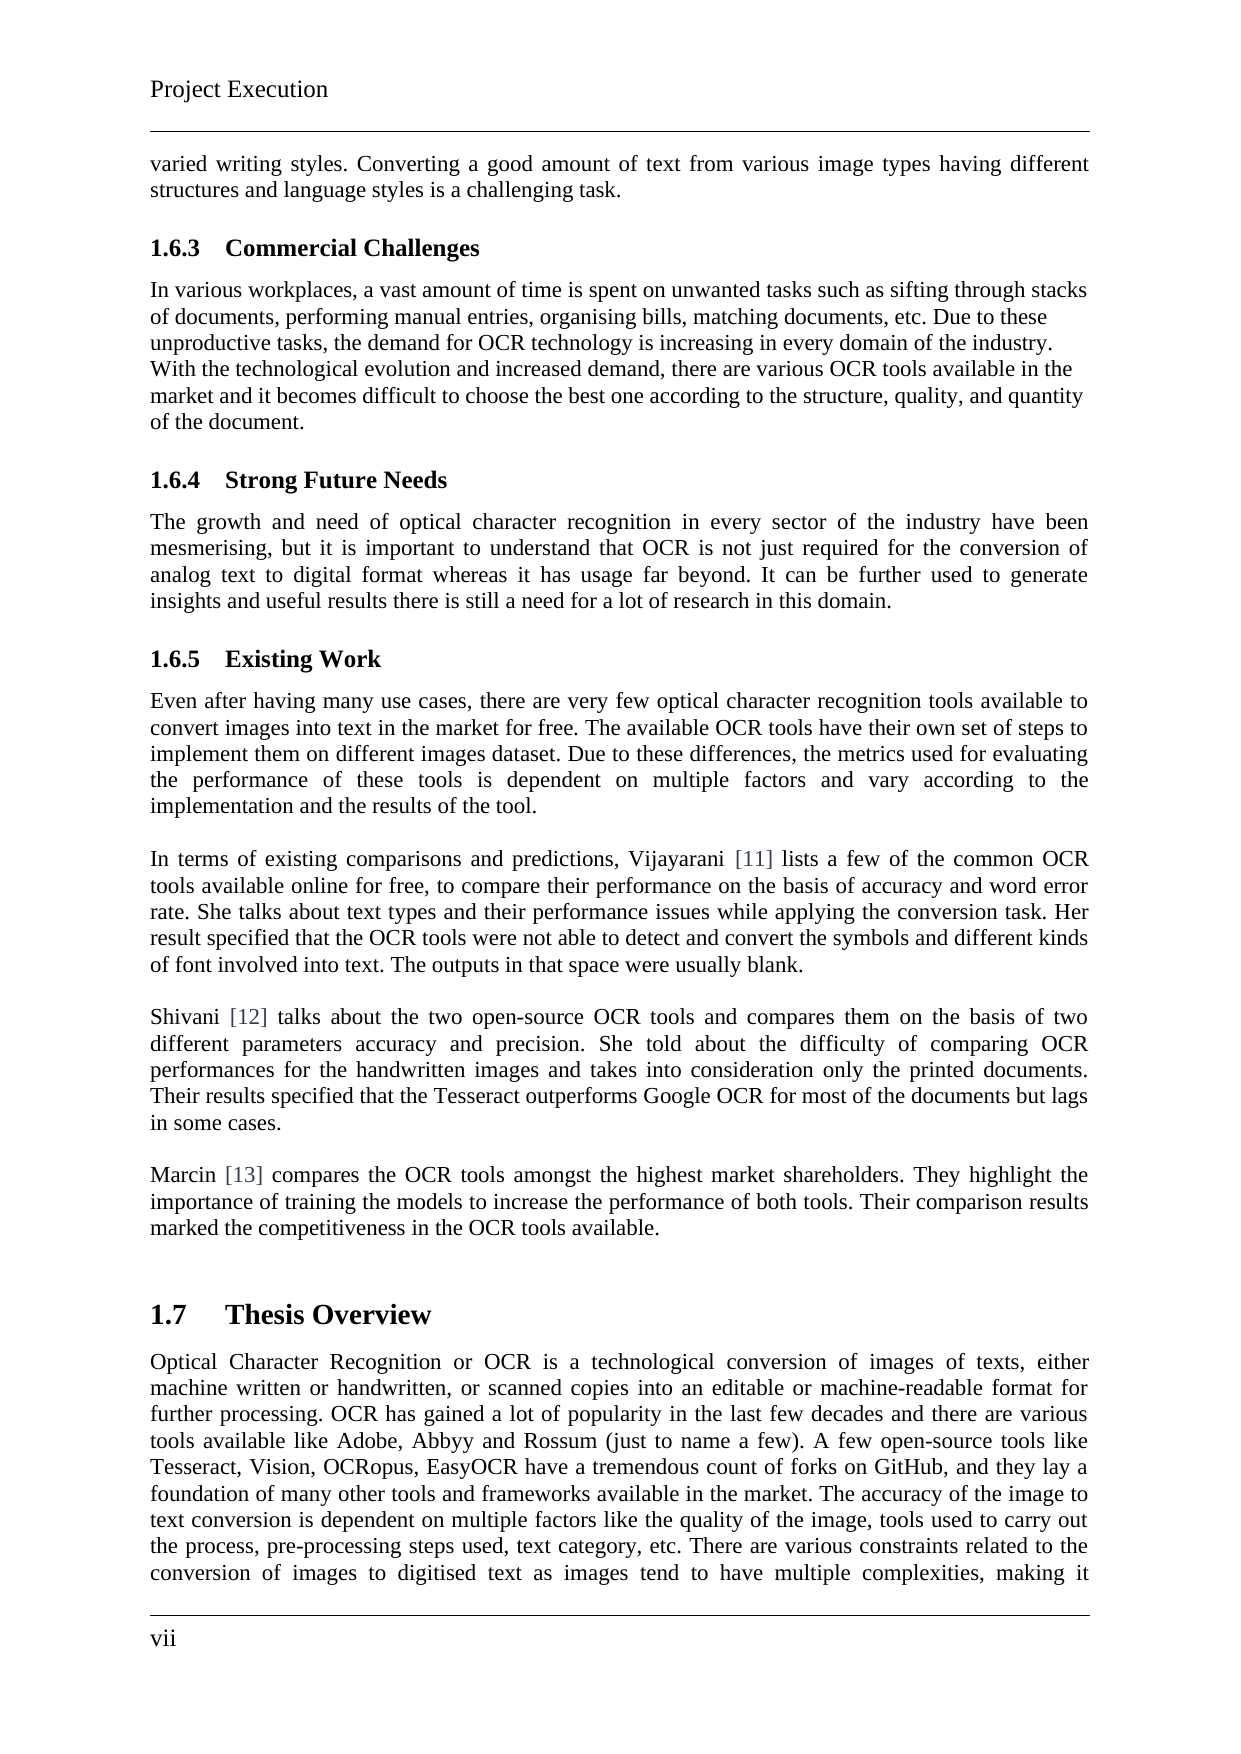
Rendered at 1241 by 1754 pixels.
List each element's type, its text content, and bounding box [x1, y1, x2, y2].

text The growth and need of optical character recognition in every sector of the industry have been mesmerising, but it is important to understand that OCR is not just required for the conversion of analog text to digital format whereas it has usage far beyond. It can be further used to generate insights and useful results there is still a need for a lot of research in this domain. [150, 508, 1090, 613]
subtitle 1.6.3 Commercial Challenges [150, 233, 1090, 262]
subtitle 1.6.4 Strong Future Needs [150, 465, 1090, 494]
text Shivani [12] talks about the two open-source OCR tools and compares them on the basis of two different parameters accuracy and precision. She told about the difficulty of comparing OCR performances for the handwritten images and takes into consideration only the printed documents. Their results specified that the Tesseract outperforms Google OCR for most of the documents but lags in some cases. [150, 1003, 1090, 1135]
text In terms of existing comparisons and predictions, Vijayarani [11] lists a few of the common OCR tools available online for free, to compare their performance on the basis of accuracy and word error rate. She talks about text types and their performance issues while applying the conversion task. Her result specified that the OCR tools were not able to detect and convert the symbols and different kinds of font involved into text. The outputs in that space were usually blank. [150, 845, 1090, 977]
subtitle 1.6.5 Existing Work [150, 644, 1090, 673]
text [150, 1348, 1090, 1585]
text Even after having many use cases, there are very few optical character recognition tools available to convert images into text in the market for free. The available OCR tools have their own set of steps to implement them on different images dataset. Due to these differences, the metrics used for evaluating the performance of these tools is dependent on multiple factors and vary according to the implementation and the results of the tool. [150, 687, 1090, 819]
text In various workplaces, a vast amount of time is spent on unwanted tasks such as sifting through stacks of documents, performing manual entries, organising bills, matching documents, etc. Due to these unproductive tasks, the demand for OCR technology is increasing in every domain of the industry. With the technological evolution and increased demand, there are various OCR tools available in the market and it becomes difficult to choose the best one according to the structure, quality, and quantity of the document. [305, 276, 1090, 434]
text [150, 150, 1090, 203]
subtitle 1.7 Thesis Overview [150, 1297, 1090, 1331]
text Marcin [13] compares the OCR tools amongst the highest market shareholders. They highlight the importance of training the models to increase the performance of both tools. Their comparison results marked the competitiveness in the OCR tools available. [150, 1162, 1090, 1241]
